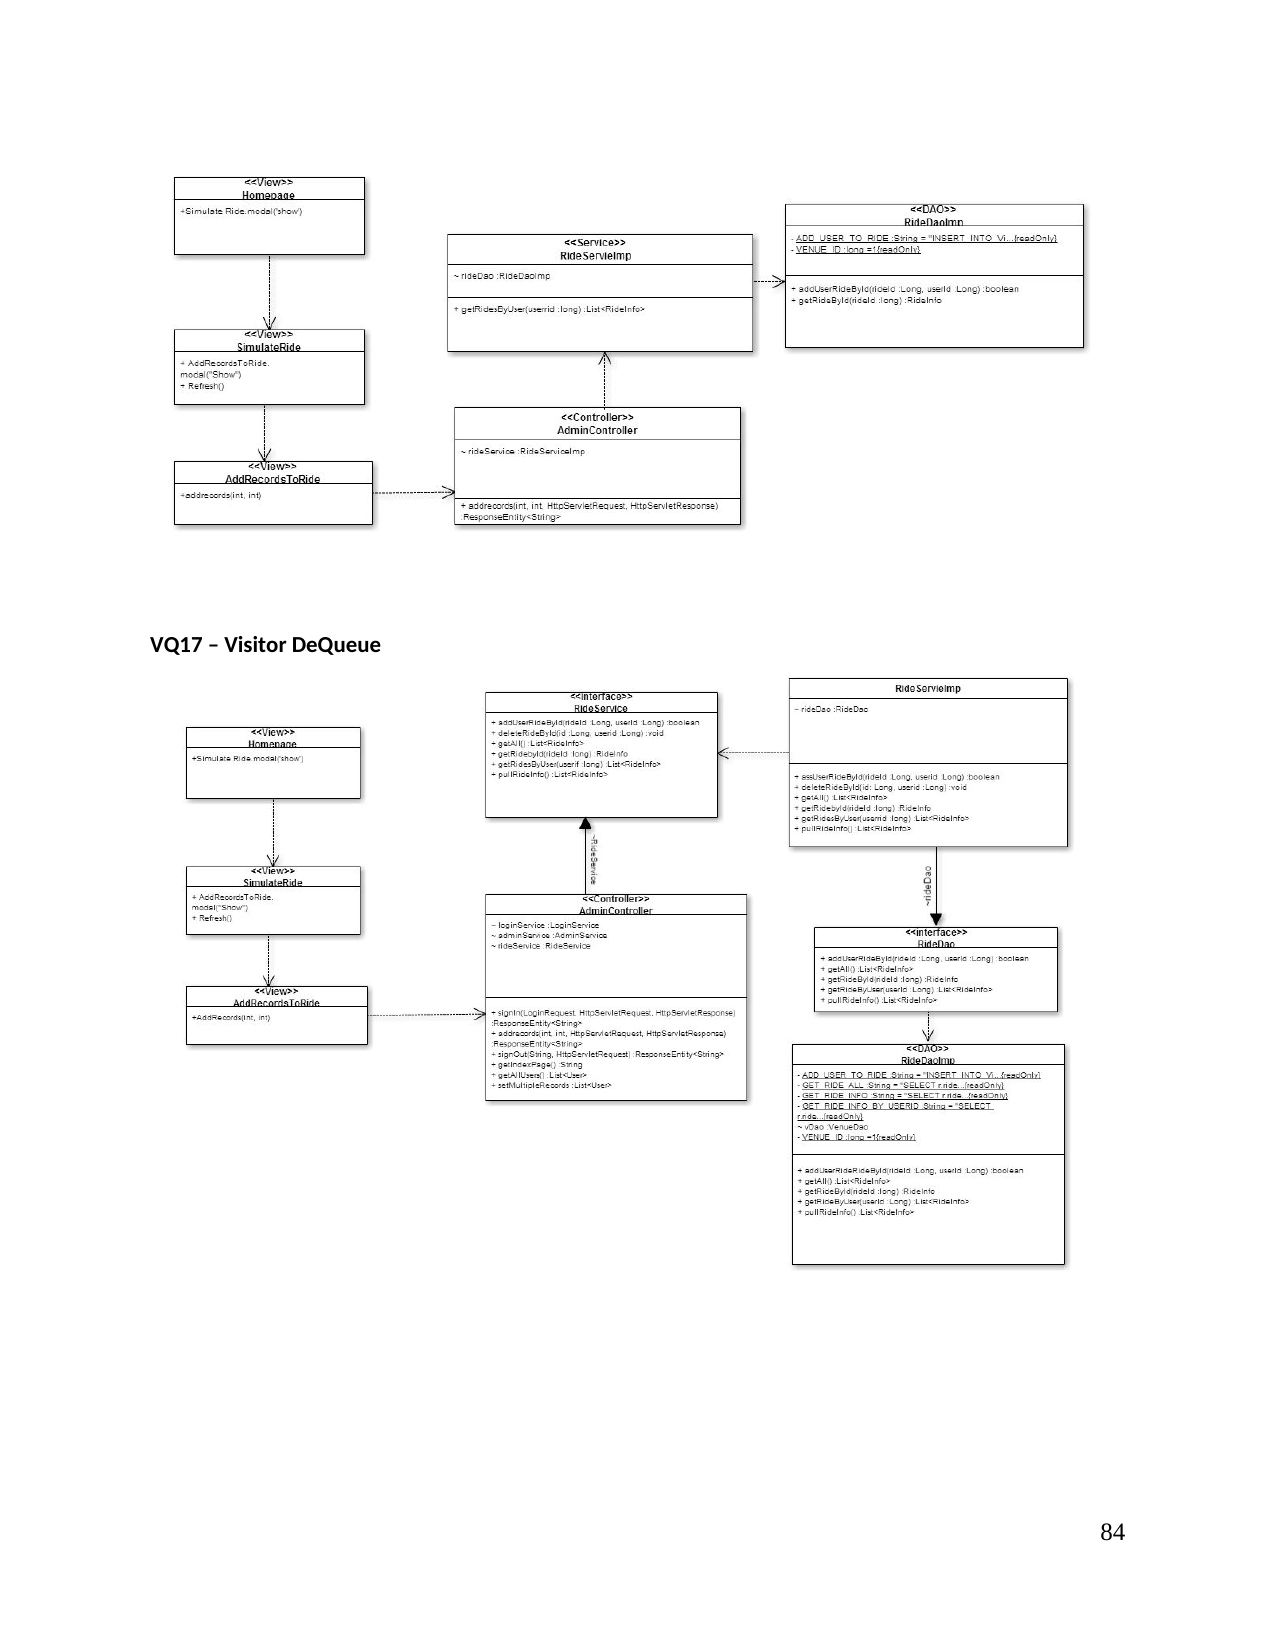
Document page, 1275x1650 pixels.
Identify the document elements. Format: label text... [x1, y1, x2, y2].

picture [150, 662, 1125, 1294]
picture [150, 150, 1125, 606]
text VQ17 – Visitor DeQueue [150, 630, 1125, 662]
